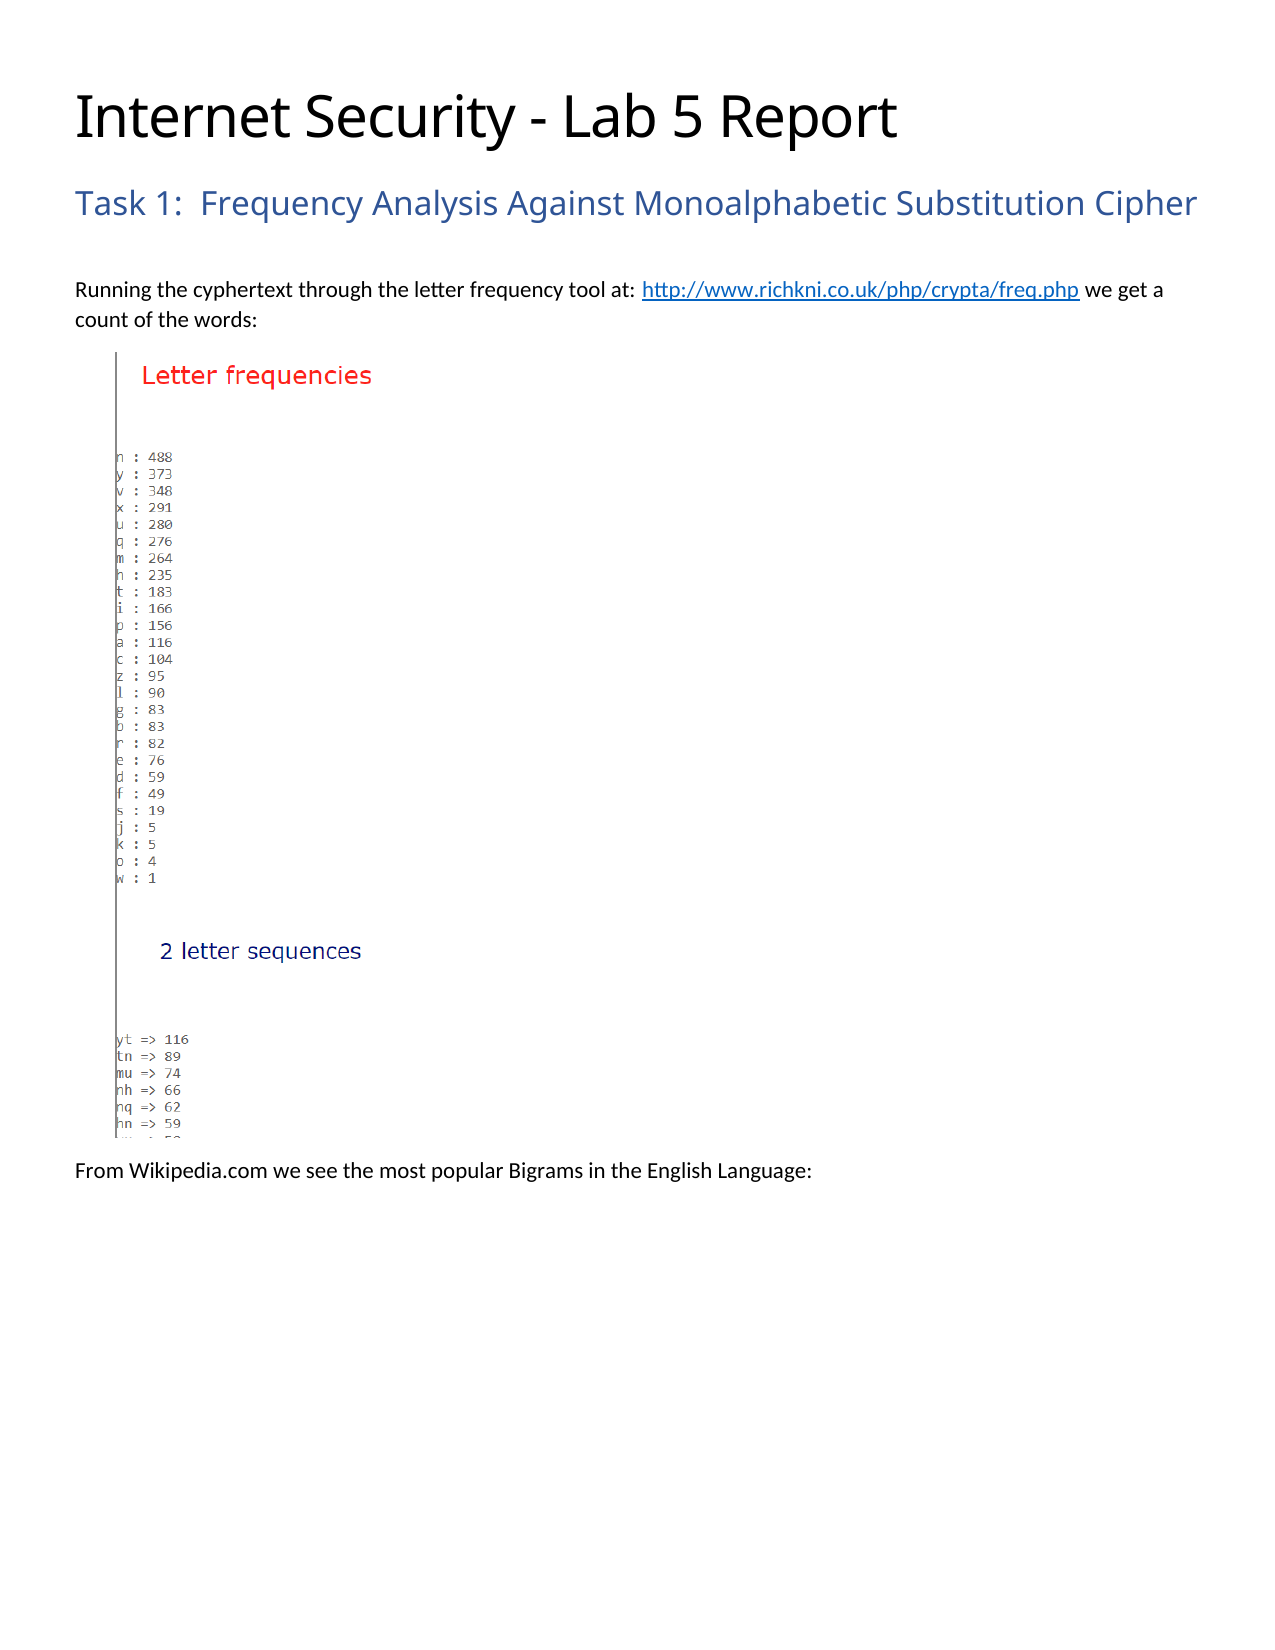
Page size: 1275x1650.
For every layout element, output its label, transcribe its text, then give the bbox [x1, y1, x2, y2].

title Internet Security - Lab 5 Report [75, 75, 1200, 154]
picture [75, 352, 482, 1138]
text Running the cyphertext through the letter frequency tool at: http://www.richkni.co.uk/php/crypta/freq.php we get a count of the words: [75, 275, 1200, 333]
text From Wikipedia.com we see the most popular Bigrams in the English Language: [75, 1157, 1200, 1185]
subtitle Task 1: Frequency Analysis Against Monoalphabetic Substitution Cipher [75, 179, 1200, 225]
